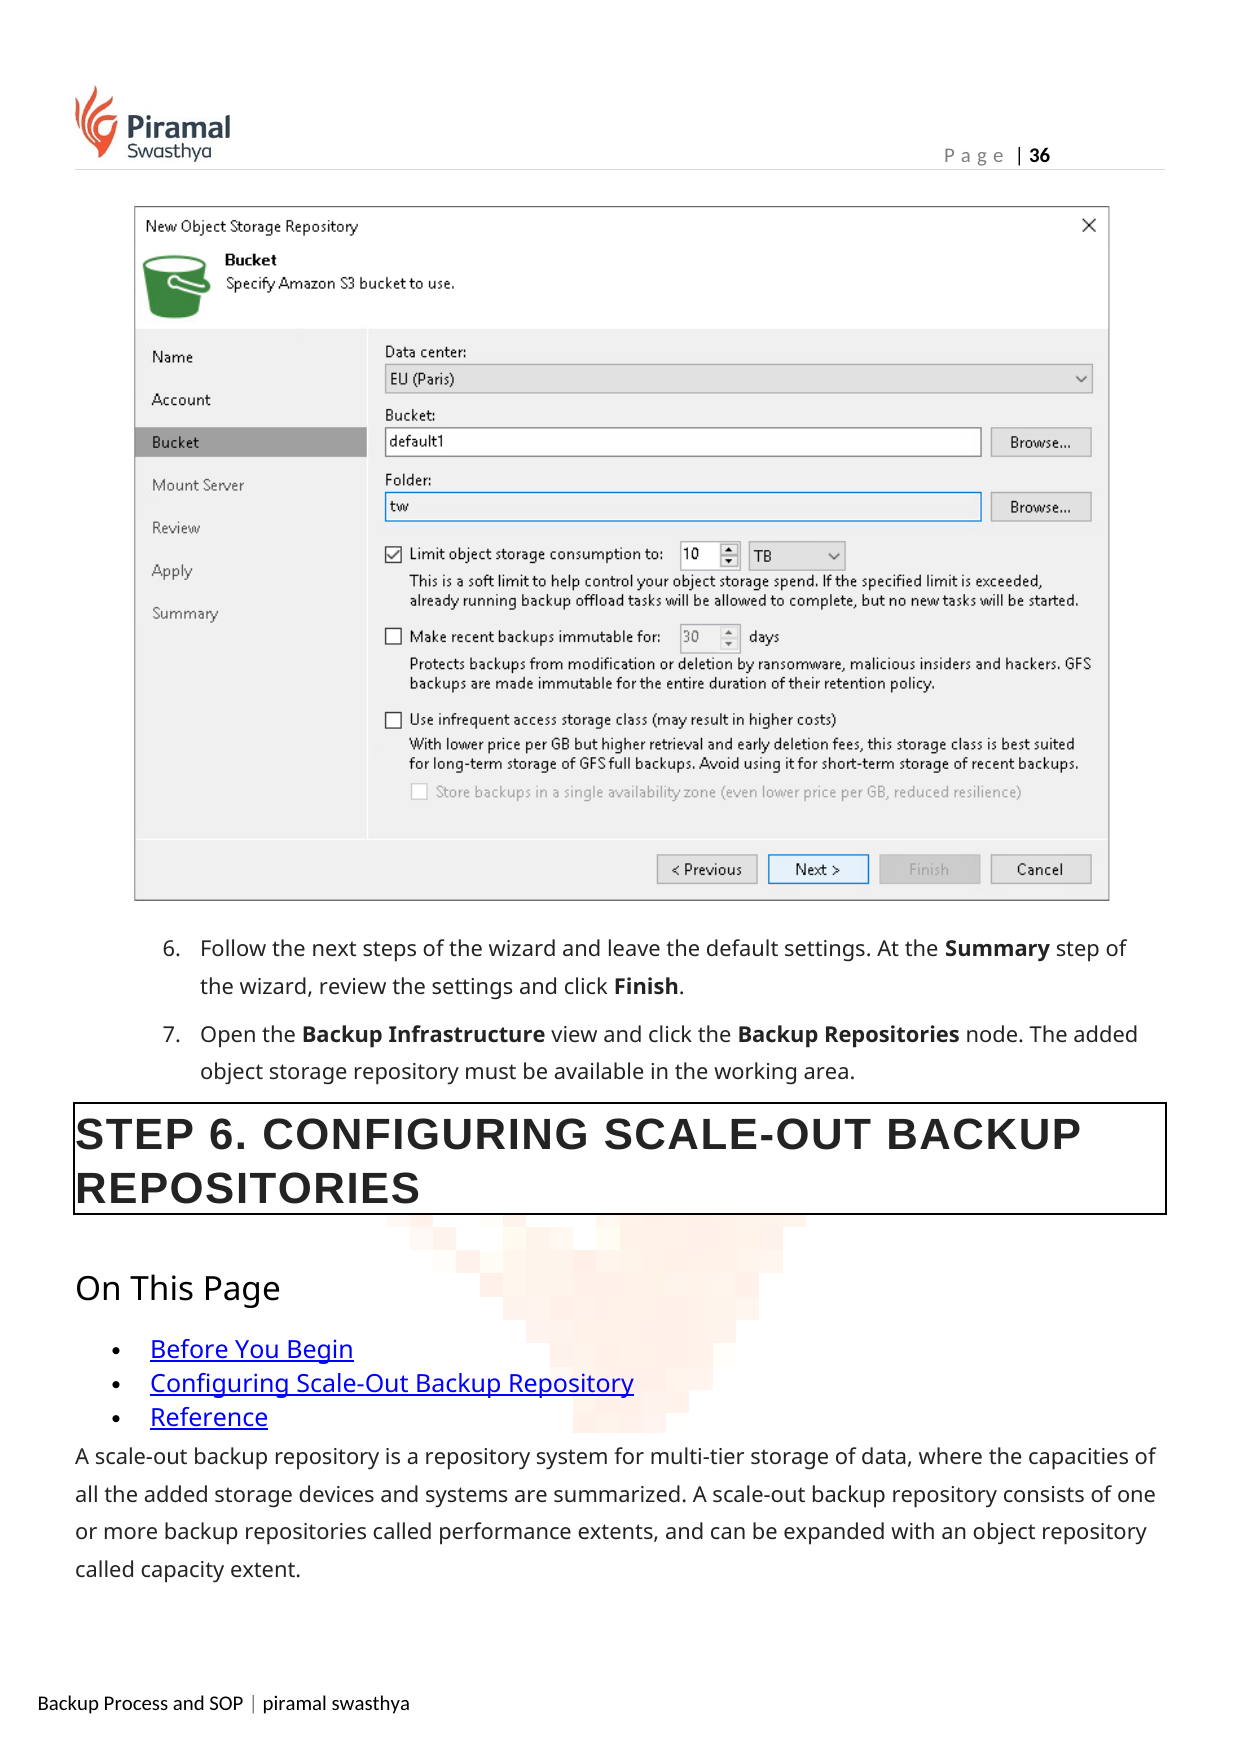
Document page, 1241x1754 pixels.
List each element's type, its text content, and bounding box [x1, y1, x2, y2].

subtitle Step 6. Configuring Scale-Out Backup Repositories [75, 1104, 1165, 1213]
list Reference [112, 1399, 1165, 1433]
list Follow the next steps of the wizard and leave the default settings. At the Summary step of the wizard, review the settings and click Finish. [162, 926, 1165, 1001]
picture [75, 85, 230, 162]
picture [134, 206, 1110, 901]
list Before You Begin [112, 1331, 1165, 1365]
list Configuring Scale-Out Backup Repository [112, 1365, 1165, 1399]
list Open the Backup Infrastructure view and click the Backup Repositories node. The added object storage repository must be available in the working area. [162, 1011, 1165, 1086]
text A scale-out backup repository is a repository system for multi-tier storage of data, where the capacities of all the added storage devices and systems are summarized. A scale-out backup repository consists of one or more backup repositories called performance extents, and can be expanded with an object repository called capacity extent. [75, 1433, 1165, 1583]
text On This Page [75, 1265, 1165, 1311]
